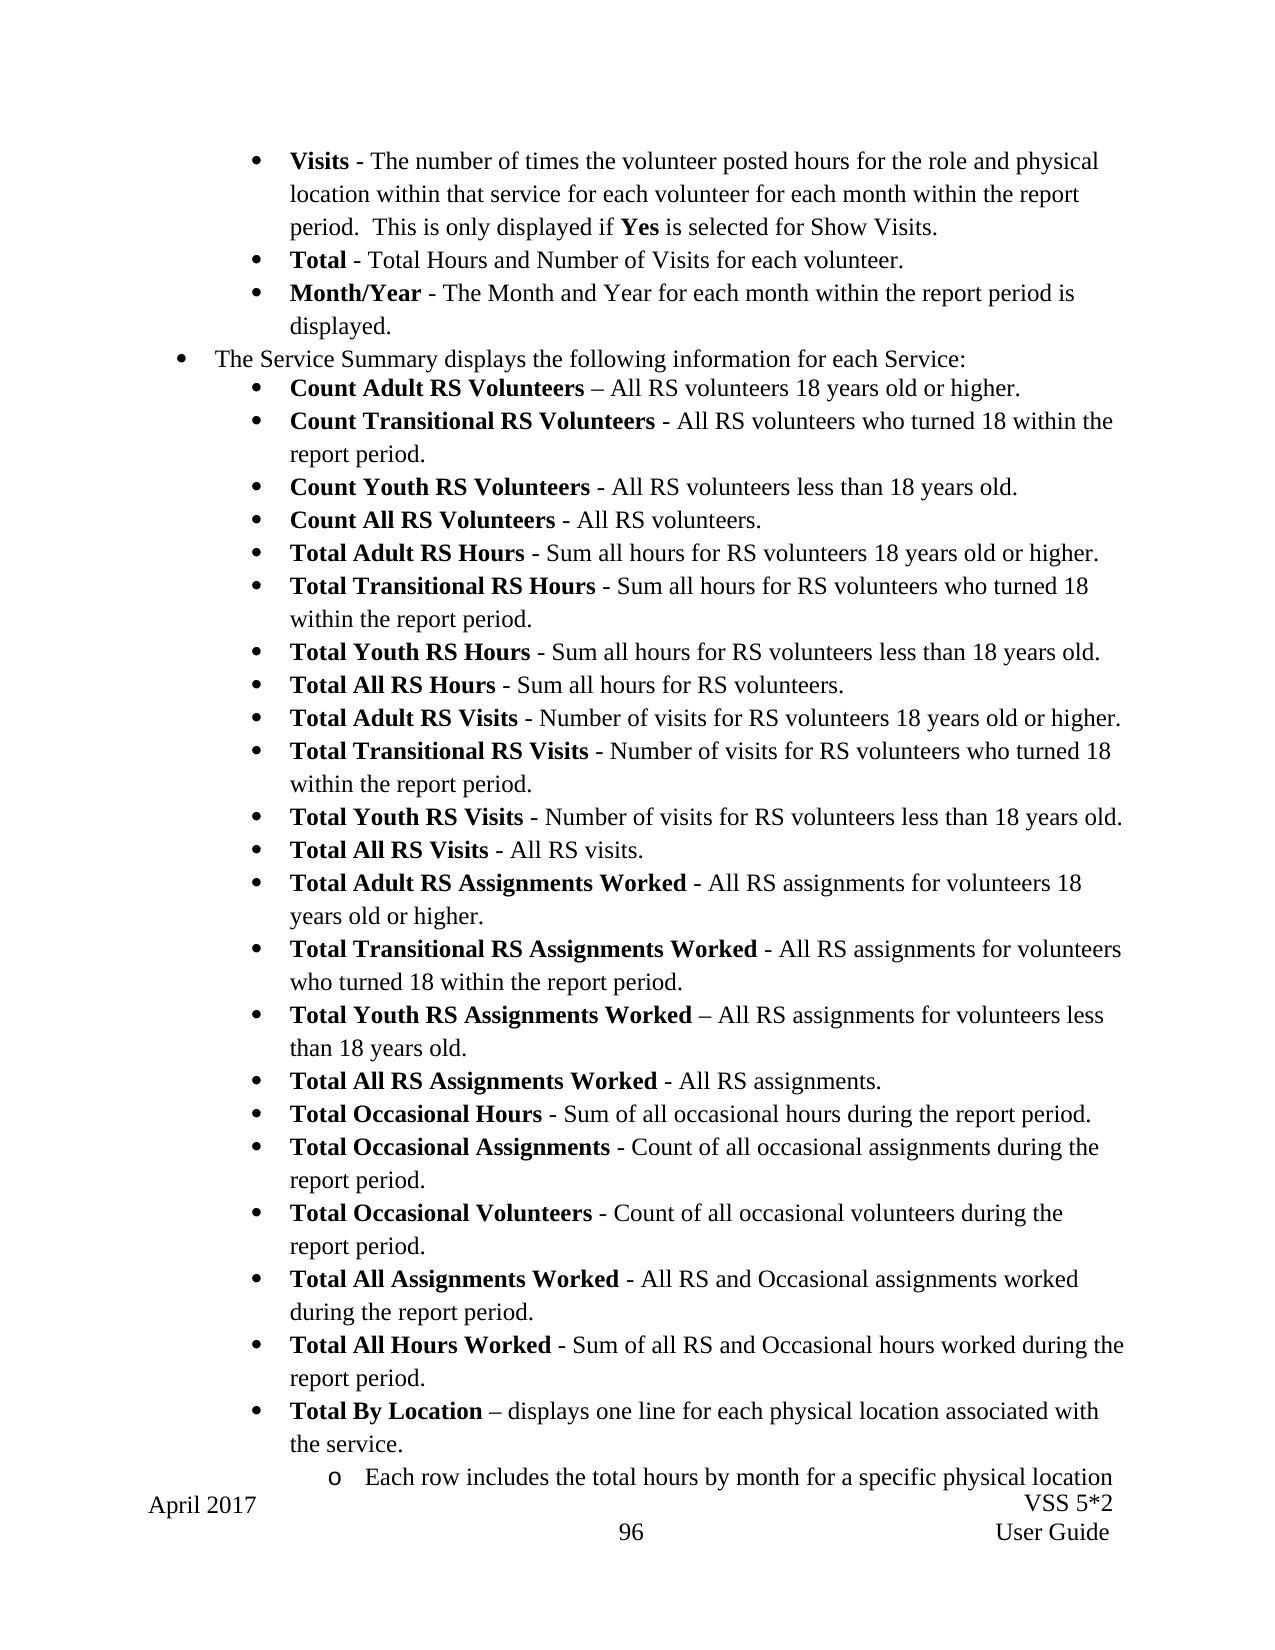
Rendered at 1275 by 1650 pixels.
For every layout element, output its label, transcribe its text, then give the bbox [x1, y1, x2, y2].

list Total Occasional Assignments - Count of all occasional assignments during the report period. [252, 1132, 1127, 1194]
list Total All Hours Worked - Sum of all RS and Occasional hours worked during the report period. [252, 1330, 1127, 1392]
list Total Adult RS Visits - Number of visits for RS volunteers 18 years old or higher. [252, 703, 1127, 732]
list Total All RS Assignments Worked - All RS assignments. [252, 1066, 1127, 1095]
list Total By Location – displays one line for each physical location associated with the service. [252, 1396, 1127, 1458]
list Total Transitional RS Hours - Sum all hours for RS volunteers who turned 18 within the report period. [252, 571, 1127, 633]
list Count Transitional RS Volunteers - All RS volunteers who turned 18 within the report period. [252, 406, 1127, 467]
list Total Youth RS Assignments Worked – All RS assignments for volunteers less than 18 years old. [252, 1000, 1127, 1062]
list Count Youth RS Volunteers - All RS volunteers less than 18 years old. [252, 472, 1127, 501]
list Total All RS Visits - All RS visits. [252, 835, 1127, 864]
list Total Occasional Hours - Sum of all occasional hours during the report period. [252, 1099, 1127, 1128]
list Total Adult RS Assignments Worked - All RS assignments for volunteers 18 years old or higher. [252, 868, 1127, 930]
list Total Occasional Volunteers - Count of all occasional volunteers during the report period. [252, 1198, 1127, 1260]
list Total Youth RS Visits - Number of visits for RS volunteers less than 18 years old. [252, 802, 1127, 831]
list The Service Summary displays the following information for each Service: [177, 344, 1137, 373]
list Total All Assignments Worked - All RS and Occasional assignments worked during the report period. [252, 1264, 1127, 1326]
list Total Adult RS Hours - Sum all hours for RS volunteers 18 years old or higher. [252, 538, 1127, 567]
list Total - Total Hours and Number of Visits for each volunteer. [252, 245, 1127, 274]
list Month/Year - The Month and Year for each month within the report period is displayed. [252, 278, 1127, 340]
list Total Transitional RS Visits - Number of visits for RS volunteers who turned 18 within the report period. [252, 736, 1127, 798]
list Visits - The number of times the volunteer posted hours for the role and physical location within that service for each volunteer for each month within the report period. This is only displayed if Yes is selected for Show Visits. [252, 146, 1127, 241]
list Count All RS Volunteers - All RS volunteers. [252, 505, 1127, 533]
list Total All RS Hours - Sum all hours for RS volunteers. [252, 670, 1127, 699]
list Total Transitional RS Assignments Worked - All RS assignments for volunteers who turned 18 within the report period. [252, 934, 1127, 996]
list Each row includes the total hours by month for a specific physical location [327, 1462, 1127, 1493]
list Total Youth RS Hours - Sum all hours for RS volunteers less than 18 years old. [252, 637, 1127, 666]
list Count Adult RS Volunteers – All RS volunteers 18 years old or higher. [252, 373, 1127, 401]
